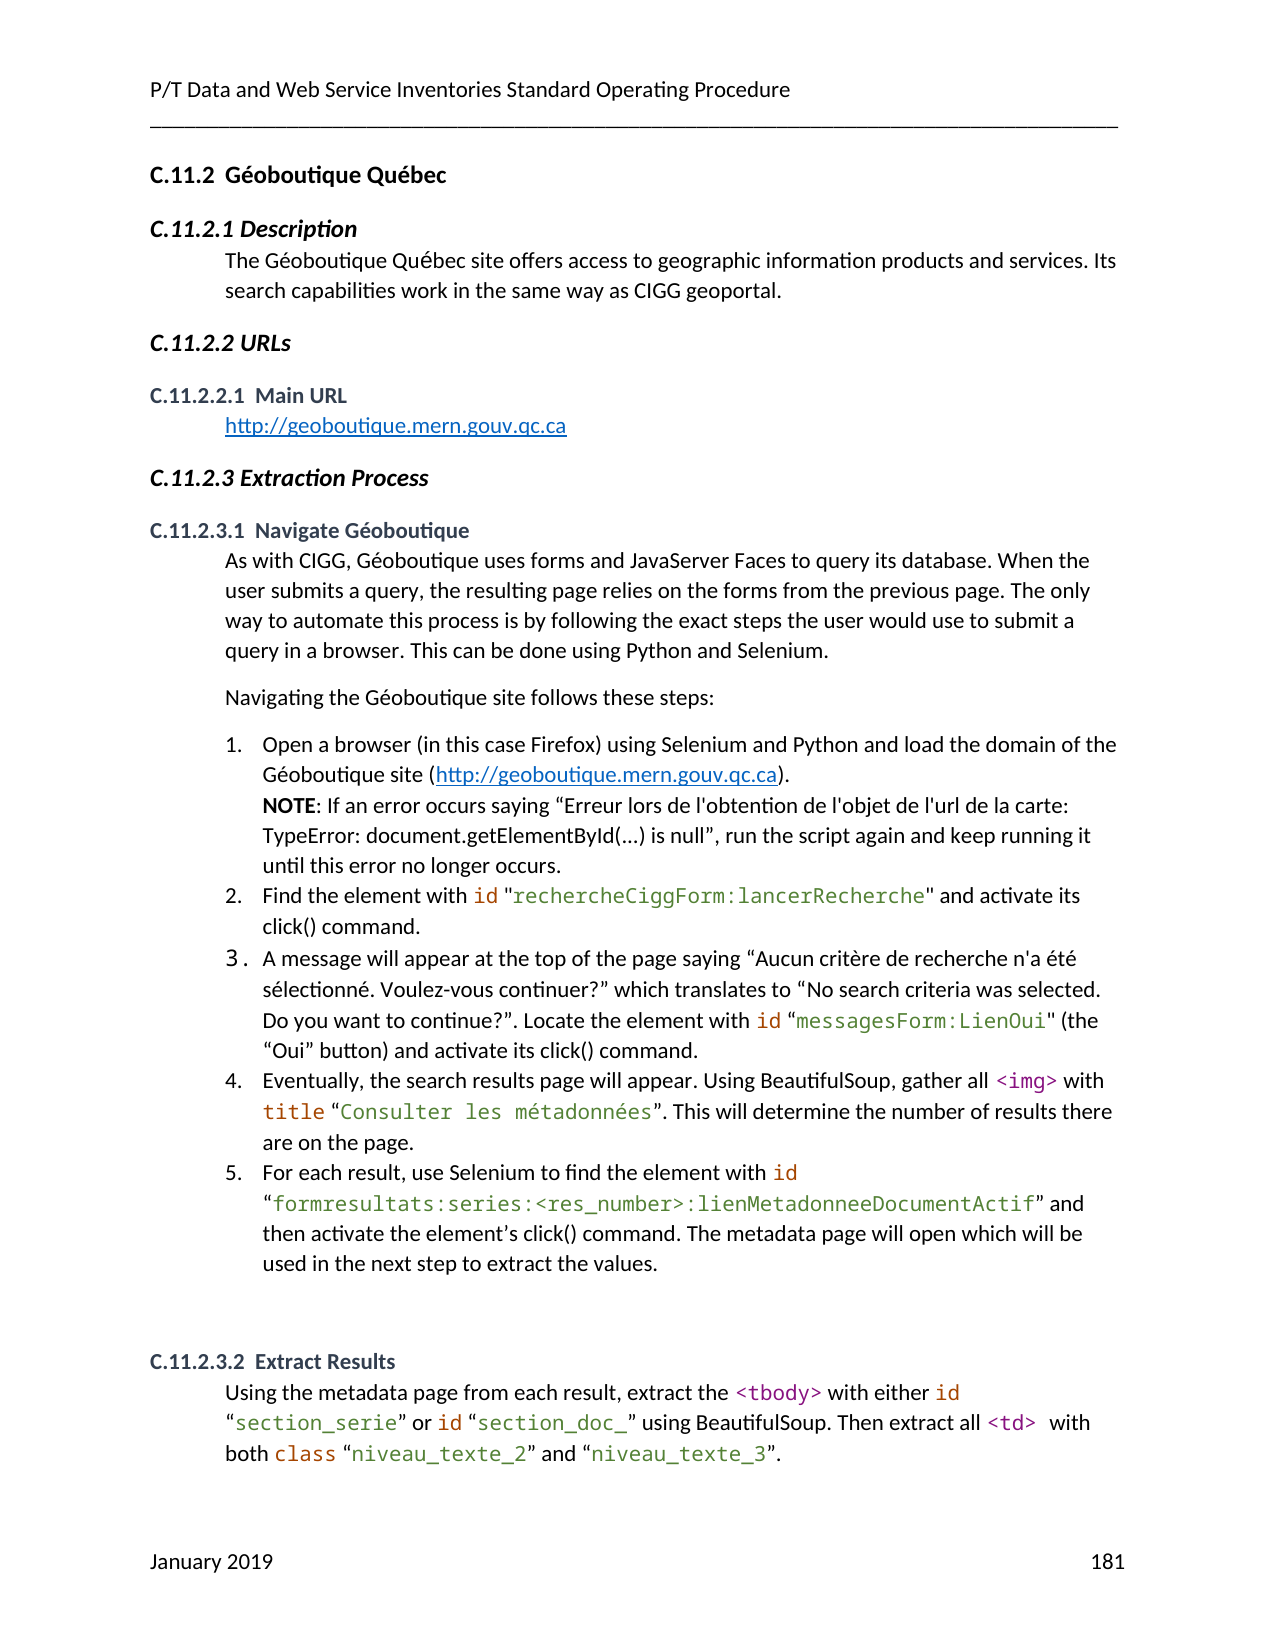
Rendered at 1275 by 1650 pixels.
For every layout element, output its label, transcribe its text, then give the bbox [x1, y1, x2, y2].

text Navigating the Géoboutique site follows these steps: [225, 683, 1125, 711]
list A message will appear at the top of the page saying “Aucun critère de recherche n'a été sélectionné. Voulez-vous continuer?” which translates to “No search criteria was selected. Do you want to continue?”. Locate the element with id “messagesForm:LienOui" (the “Oui” button) and activate its click() command. [225, 942, 1125, 1064]
subtitle URLs [150, 327, 1125, 357]
text The Géoboutique Québec site offers access to geographic information products and services. Its search capabilities work in the same way as CIGG geoportal. [225, 246, 1125, 304]
list NOTE: If an error occurs saying “Erreur lors de l'obtention de l'objet de l'url de la carte: TypeError: document.getElementById(...) is null”, run the script again and keep running it until this error no longer occurs. [262, 791, 1125, 879]
subtitle Main URL [150, 381, 1125, 409]
text As with CIGG, Géoboutique uses forms and JavaServer Faces to query its database. When the user submits a query, the resulting page relies on the forms from the previous page. The only way to automate this process is by following the exact steps the user would use to submit a query in a browser. This can be done using Python and Selenium. [225, 546, 1125, 664]
list Open a browser (in this case Firefox) using Selenium and Python and load the domain of the Géoboutique site (http://geoboutique.mern.gouv.qc.ca). [225, 730, 1125, 788]
list For each result, use Selenium to find the element with id “formresultats:series:<res_number>:lienMetadonneeDocumentActif” and then activate the element’s click() command. The metadata page will open which will be used in the next step to extract the values. [225, 1158, 1125, 1278]
list Eventually, the search results page will appear. Using BeautifulSoup, gather all <img> with title “Consulter les métadonnées”. This will determine the number of results there are on the page. [225, 1067, 1125, 1156]
subtitle Navigate Géoboutique [150, 516, 1125, 544]
subtitle Extract Results [150, 1347, 1125, 1376]
list Find the element with id "rechercheCiggForm:lancerRecherche" and activate its click() command. [225, 881, 1125, 940]
text http://geoboutique.mern.gouv.qc.ca [225, 411, 1125, 439]
text Using the metadata page from each result, extract the <tbody> with either id “section_serie” or id “section_doc_” using BeautifulSoup. Then extract all <td> with both class “niveau_texte_2” and “niveau_texte_3”. [225, 1378, 1125, 1467]
subtitle Description [150, 213, 1125, 243]
subtitle Géoboutique Québec [150, 159, 1125, 189]
subtitle Extraction Process [150, 462, 1125, 492]
